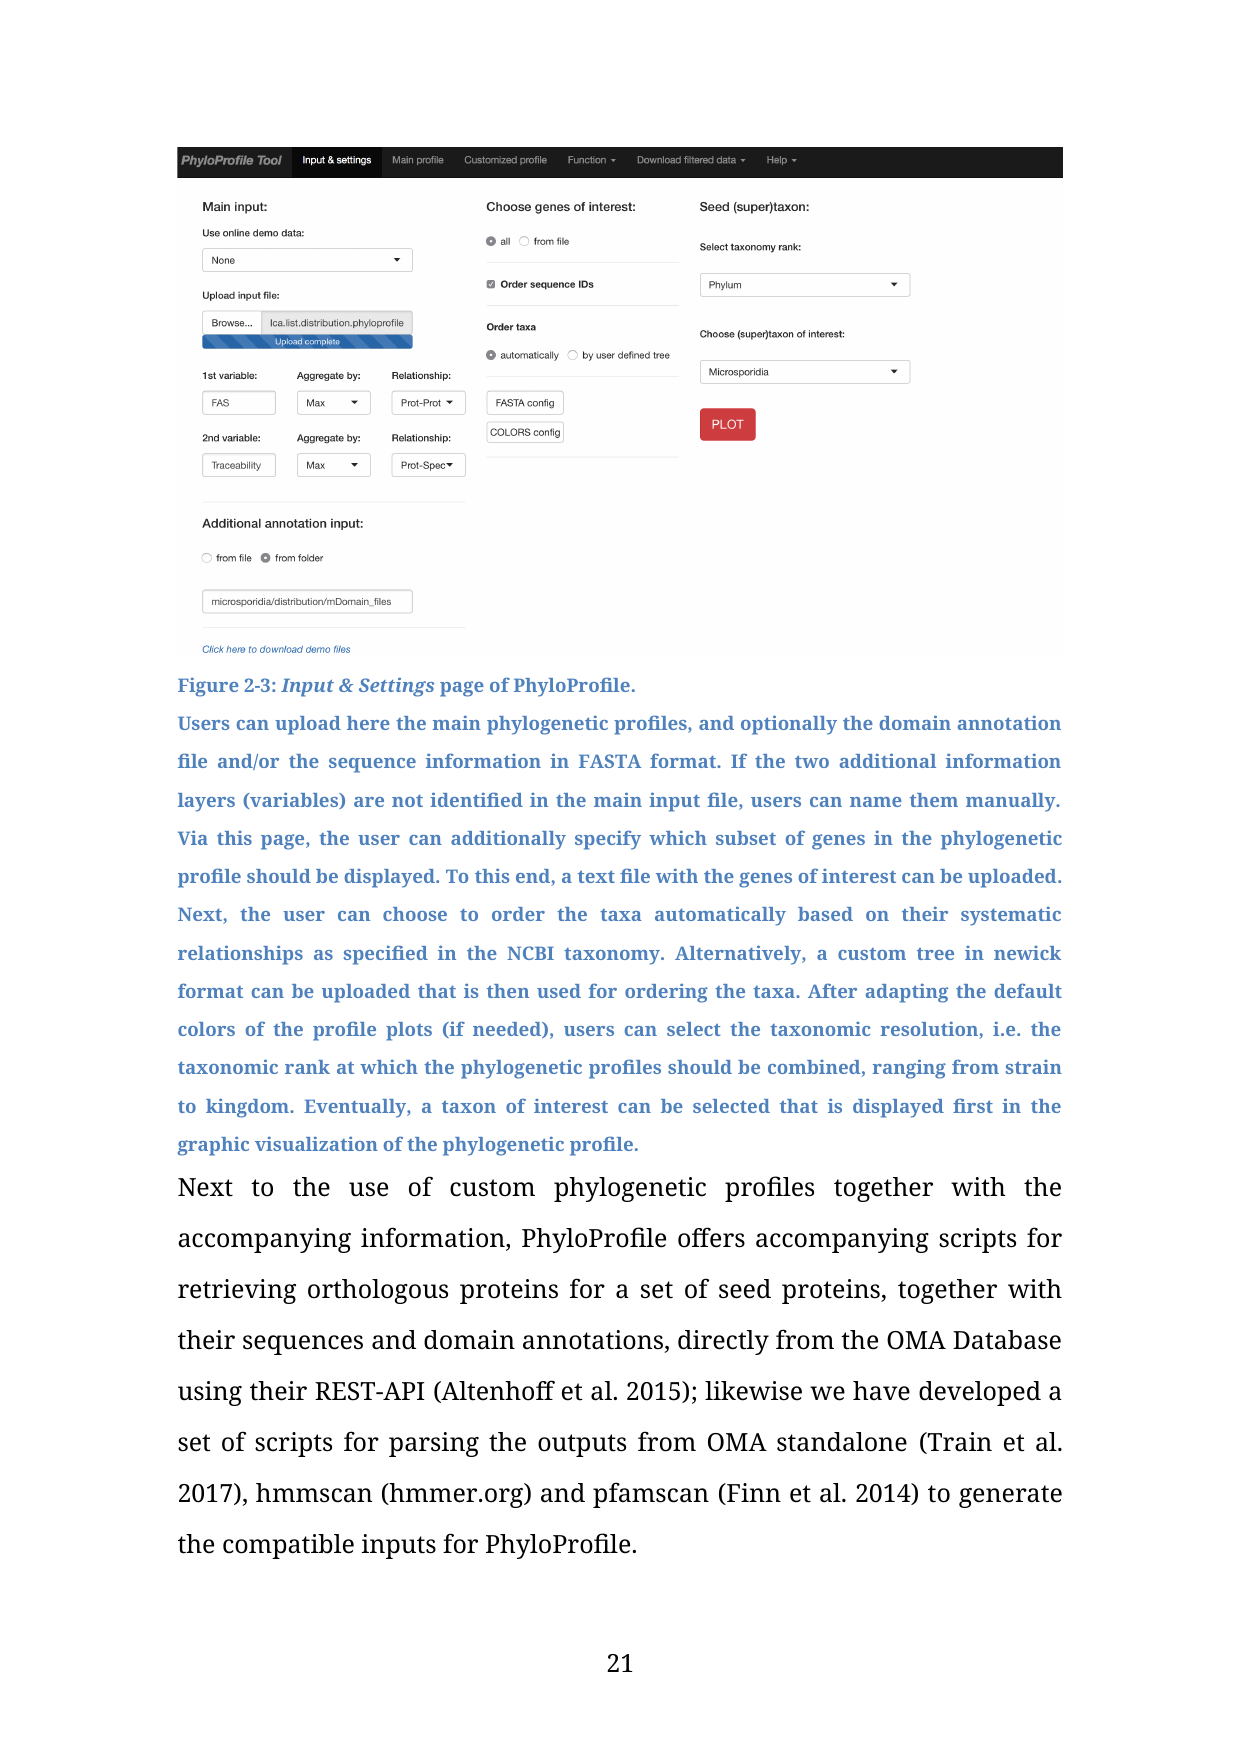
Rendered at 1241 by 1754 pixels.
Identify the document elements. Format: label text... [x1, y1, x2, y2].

text Users can upload here the main phylogenetic profiles, and optionally the domain annotation file and/or the sequence information in FASTA format. If the two additional information layers (variables) are not identified in the main input file, users can name them manually. Via this page, the user can additionally specify which subset of genes in the phylogenetic profile should be displayed. To this end, a text file with the genes of interest can be uploaded. Next, the user can choose to order the taxa automatically based on their systematic relationships as specified in the NCBI taxonomy. Alternatively, a custom tree in newick format can be uploaded that is then used for ordering the taxa. After adapting the default colors of the profile plots (if needed), users can select the taxonomic resolution, i.e. the taxonomic rank at which the phylogenetic profiles should be combined, ranging from strain to kingdom. Eventually, a taxon of interest can be selected that is displayed first in the graphic visualization of the phylogenetic profile. [177, 711, 1063, 1157]
picture [177, 147, 1063, 656]
text Next to the use of custom phylogenetic profiles together with the accompanying information, PhyloProfile offers accompanying scripts for retrieving orthologous proteins for a set of seed proteins, together with their sequences and domain annotations, directly from the OMA Database using their REST-API (Altenhoff et al. 2015); likewise we have developed a set of scripts for parsing the outputs from OMA standalone (Train et al. 2017), hmmscan (hmmer.org) and pfamscan (Finn et al. 2014) to generate the compatible inputs for PhyloProfile. [177, 1169, 1063, 1561]
